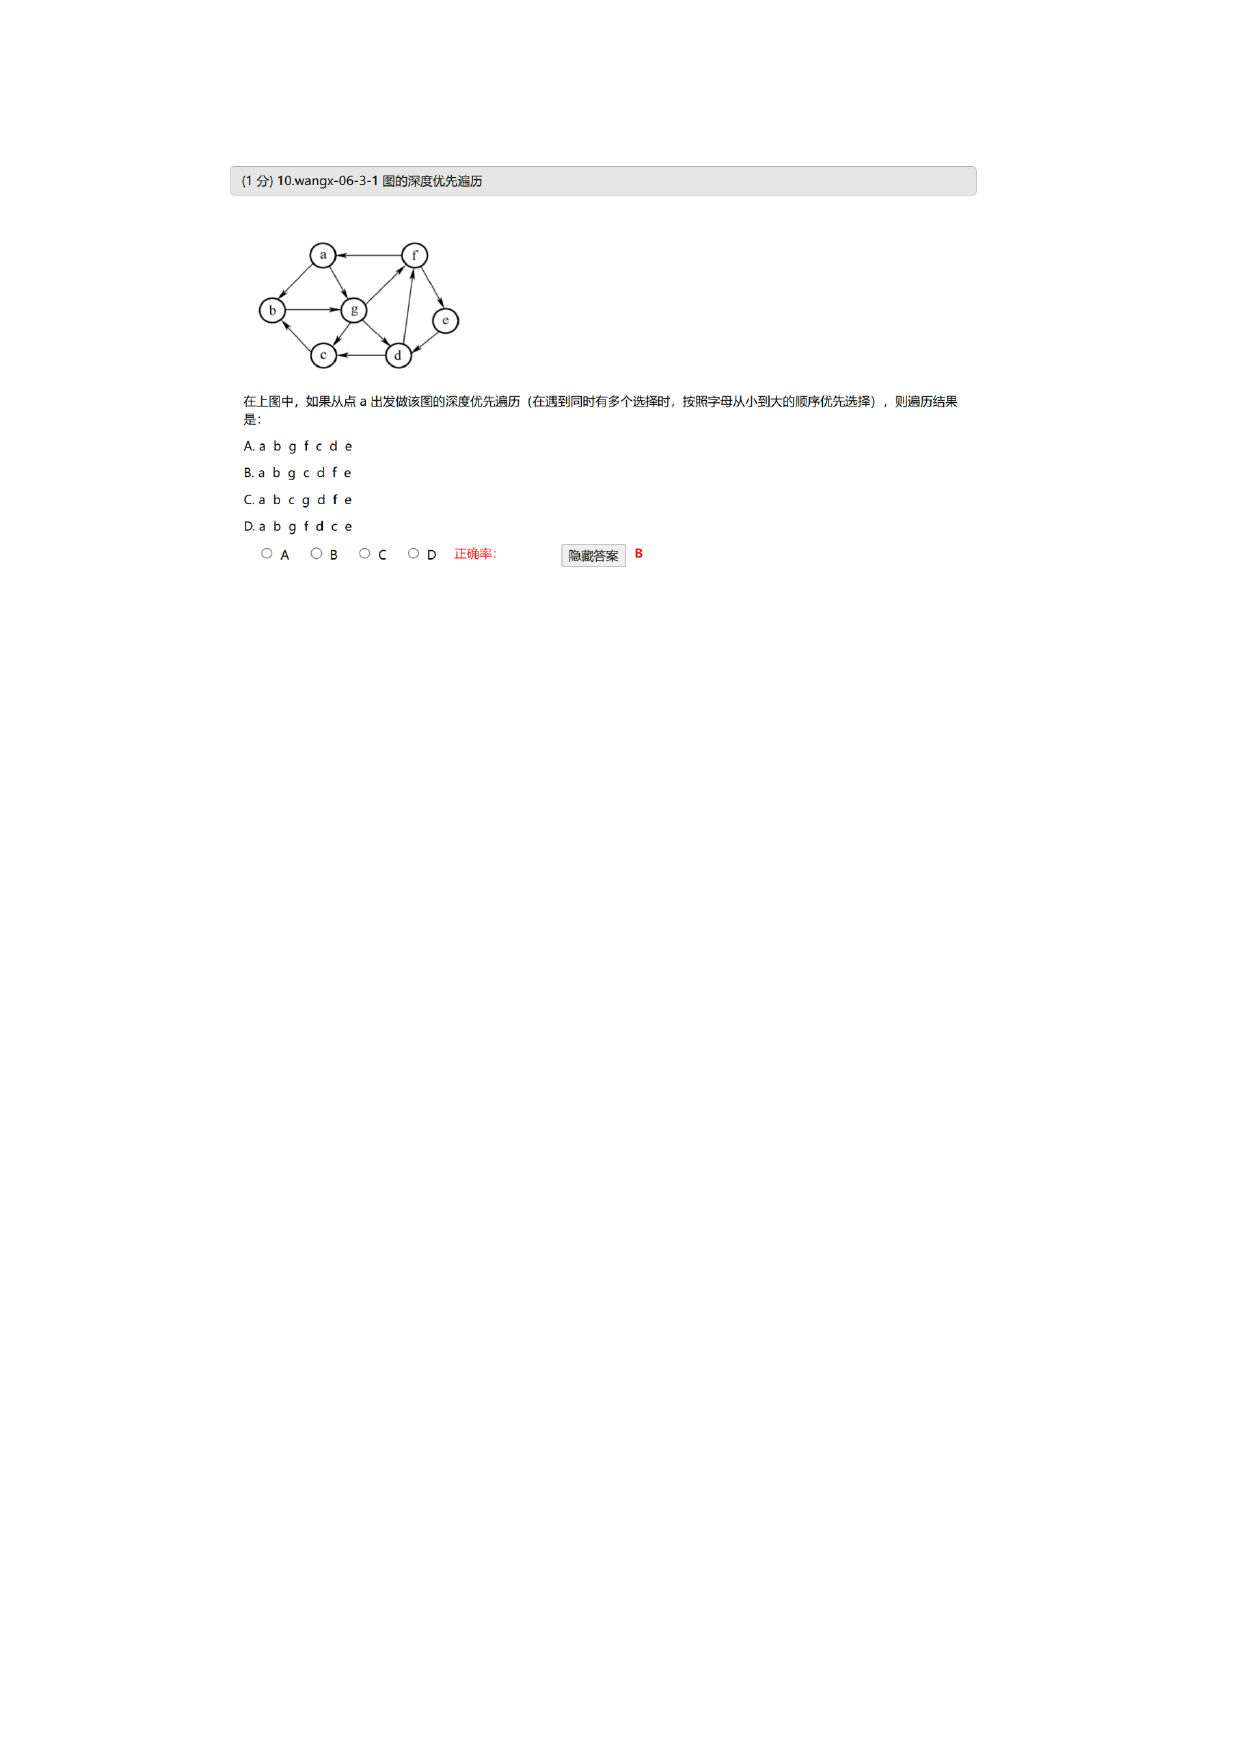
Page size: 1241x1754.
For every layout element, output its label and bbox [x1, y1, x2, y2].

picture [187, 162, 1053, 584]
